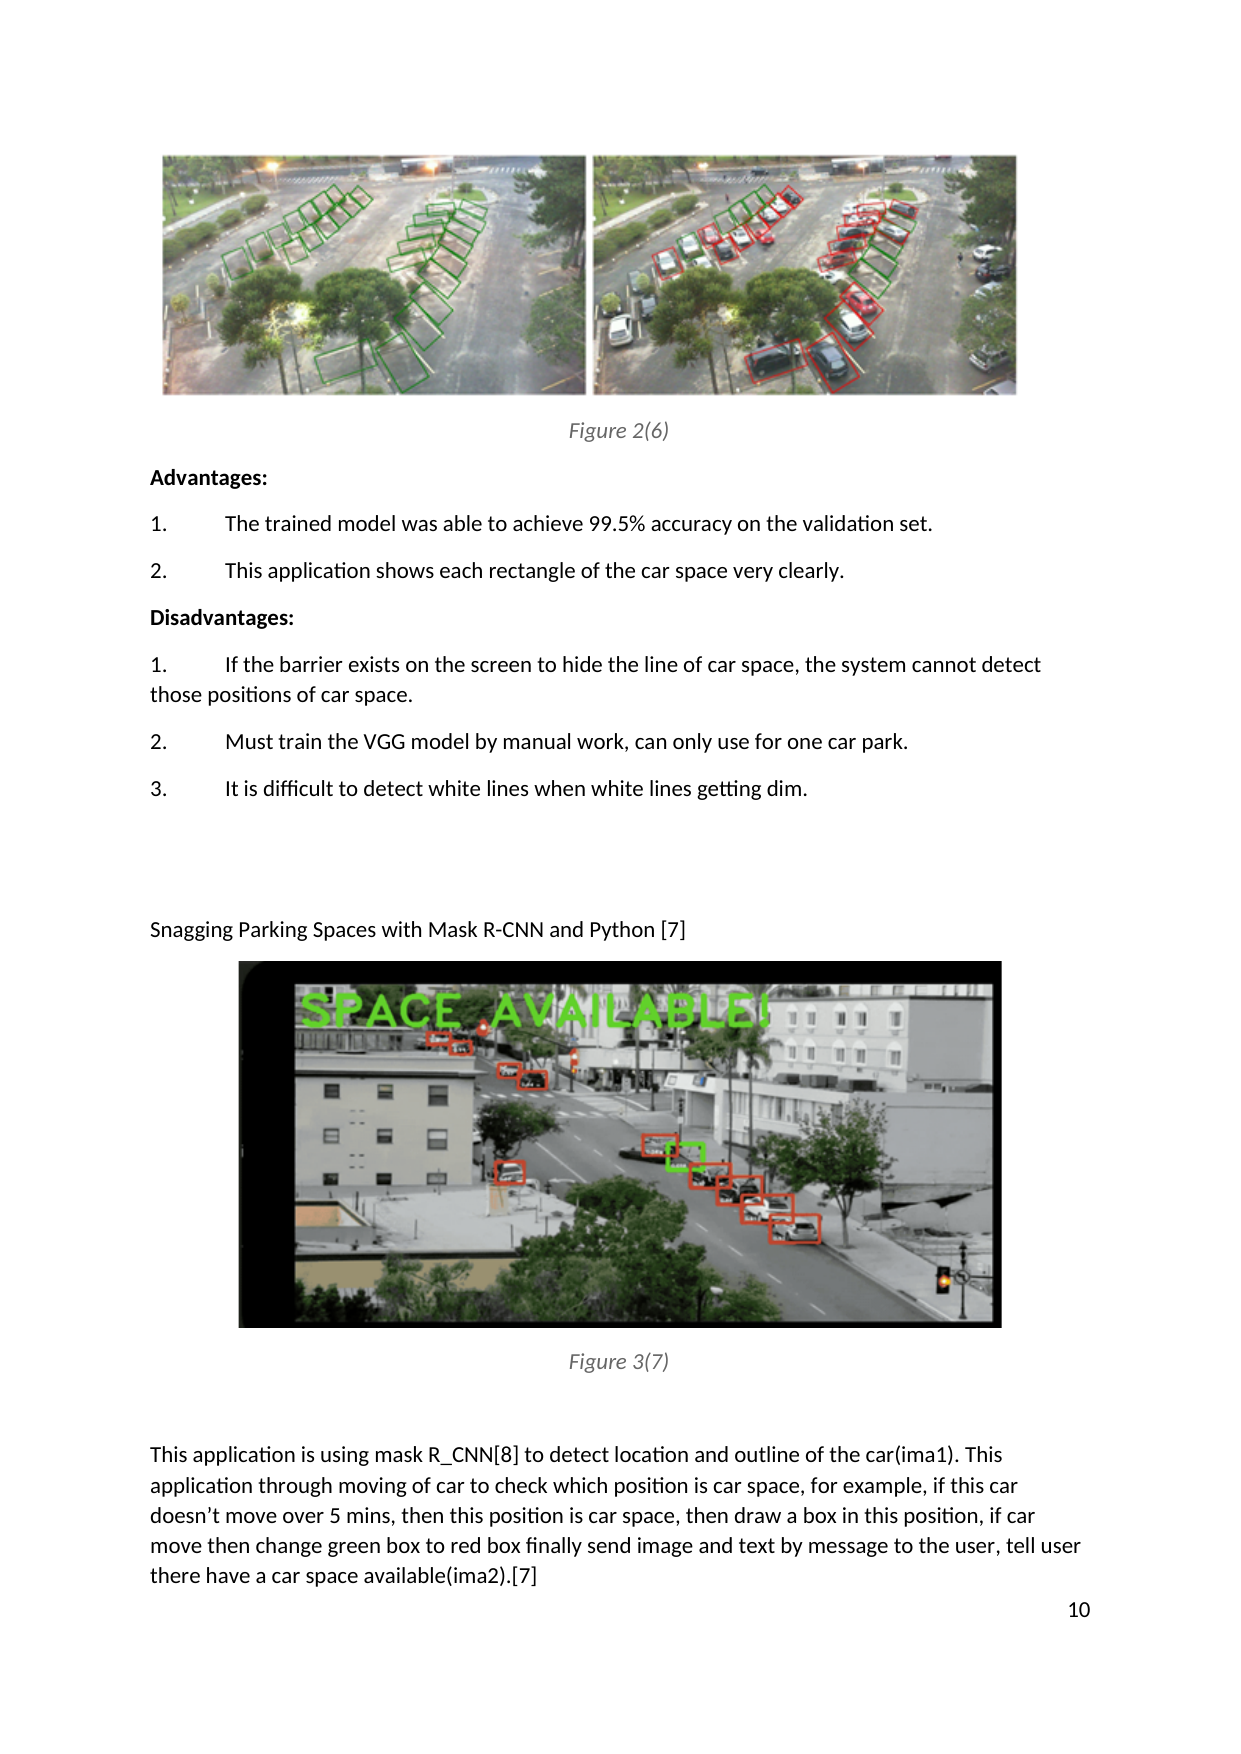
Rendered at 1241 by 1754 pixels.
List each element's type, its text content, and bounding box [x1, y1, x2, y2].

text 3. It is difficult to detect white lines when white lines getting dim. [150, 774, 1090, 802]
text 1. If the barrier exists on the screen to hide the line of car space, the system cannot detect those positions of car space. [150, 650, 1090, 708]
text Figure 3(7) [150, 1347, 1090, 1375]
text Disadvantages: [150, 603, 1090, 631]
text Advantages: [150, 463, 1090, 491]
text Figure 2(6) [150, 416, 1090, 444]
text This application is using mask R_CNN[8] to detect location and outline of the car(ima1). This application through moving of car to check which position is car space, for example, if this car doesn’t move over 5 mins, then this position is car space, then draw a box in this position, if car move then change green box to red box finally send image and text by message to the user, tell user there have a car space available(ima2).[7] [150, 1441, 1090, 1589]
text 2. Must train the VGG model by manual work, can only use for one car park. [150, 727, 1090, 755]
picture [155, 150, 1021, 397]
text 2. This application shows each rectangle of the car space very clearly. [150, 556, 1090, 584]
text 1. The trained model was able to achieve 99.5% accuracy on the validation set. [150, 509, 1090, 537]
picture [238, 961, 1002, 1328]
text Snagging Parking Spaces with Mask R-CNN and Python [7] [150, 915, 1090, 943]
